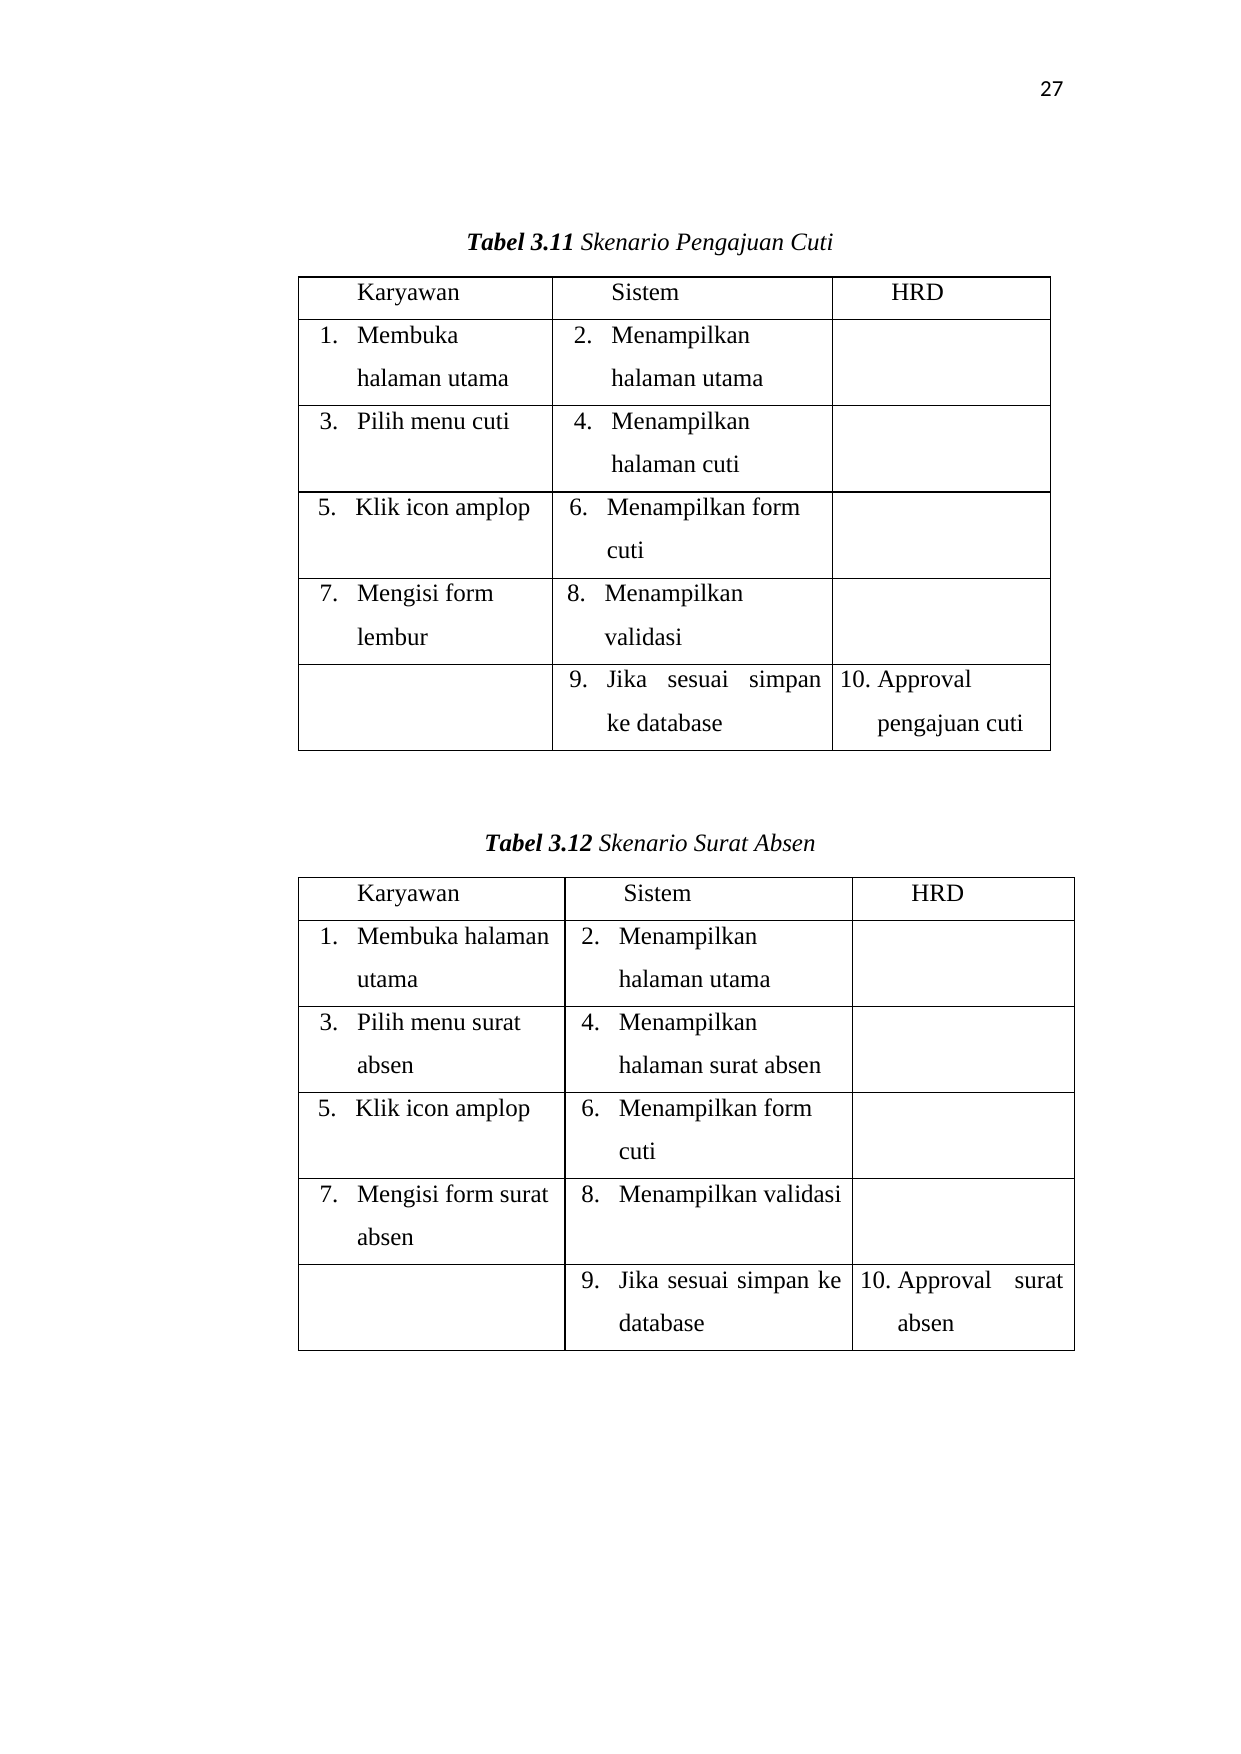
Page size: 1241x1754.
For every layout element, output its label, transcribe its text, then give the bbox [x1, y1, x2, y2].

table_cell Pilih menu cuti [299, 406, 552, 491]
table_cell Mengisi form lembur [299, 579, 552, 663]
table_cell [833, 579, 1050, 663]
table_cell Klik icon amplop [299, 1093, 564, 1178]
table_cell Menampilkan halaman surat absen [566, 1007, 852, 1092]
table_cell Membuka halaman utama [299, 320, 552, 405]
table_cell Approval surat absen [853, 1265, 1074, 1350]
table_cell Mengisi form surat absen [299, 1179, 564, 1264]
table_cell Jika sesuai simpan ke database [553, 665, 832, 749]
table_cell Membuka halaman utama [299, 921, 564, 1006]
table_cell [853, 1093, 1074, 1178]
text Tabel 3.12 Skenario Surat Absen [236, 828, 1063, 856]
table_cell [853, 1007, 1074, 1092]
table_cell Klik icon amplop [299, 493, 552, 577]
table_cell Approval pengajuan cuti [833, 665, 1050, 749]
table_cell Menampilkan form cuti [566, 1093, 852, 1178]
table_cell Pilih menu surat absen [299, 1007, 564, 1092]
table_cell [299, 665, 552, 749]
table_cell [853, 921, 1074, 1006]
table_cell Menampilkan validasi [566, 1179, 852, 1264]
table_cell [299, 1265, 564, 1350]
table_cell [853, 1179, 1074, 1264]
table_header Sistem [553, 278, 832, 319]
table_cell Menampilkan halaman utama [566, 921, 852, 1006]
table_cell Menampilkan halaman cuti [553, 406, 832, 491]
table_header HRD [853, 878, 1074, 920]
table_header Karyawan [299, 278, 552, 319]
table_cell Menampilkan validasi [553, 579, 832, 663]
table_cell Jika sesuai simpan ke database [566, 1265, 852, 1350]
table_cell [833, 320, 1050, 405]
table_header HRD [833, 278, 1050, 319]
text Tabel 3.11 Skenario Pengajuan Cuti [236, 227, 1063, 256]
table_cell [833, 493, 1050, 577]
table_header Karyawan [299, 878, 564, 920]
table_cell Menampilkan form cuti [553, 493, 832, 577]
table_header Sistem [566, 878, 852, 920]
table_cell Menampilkan halaman utama [553, 320, 832, 405]
table_cell [833, 406, 1050, 491]
